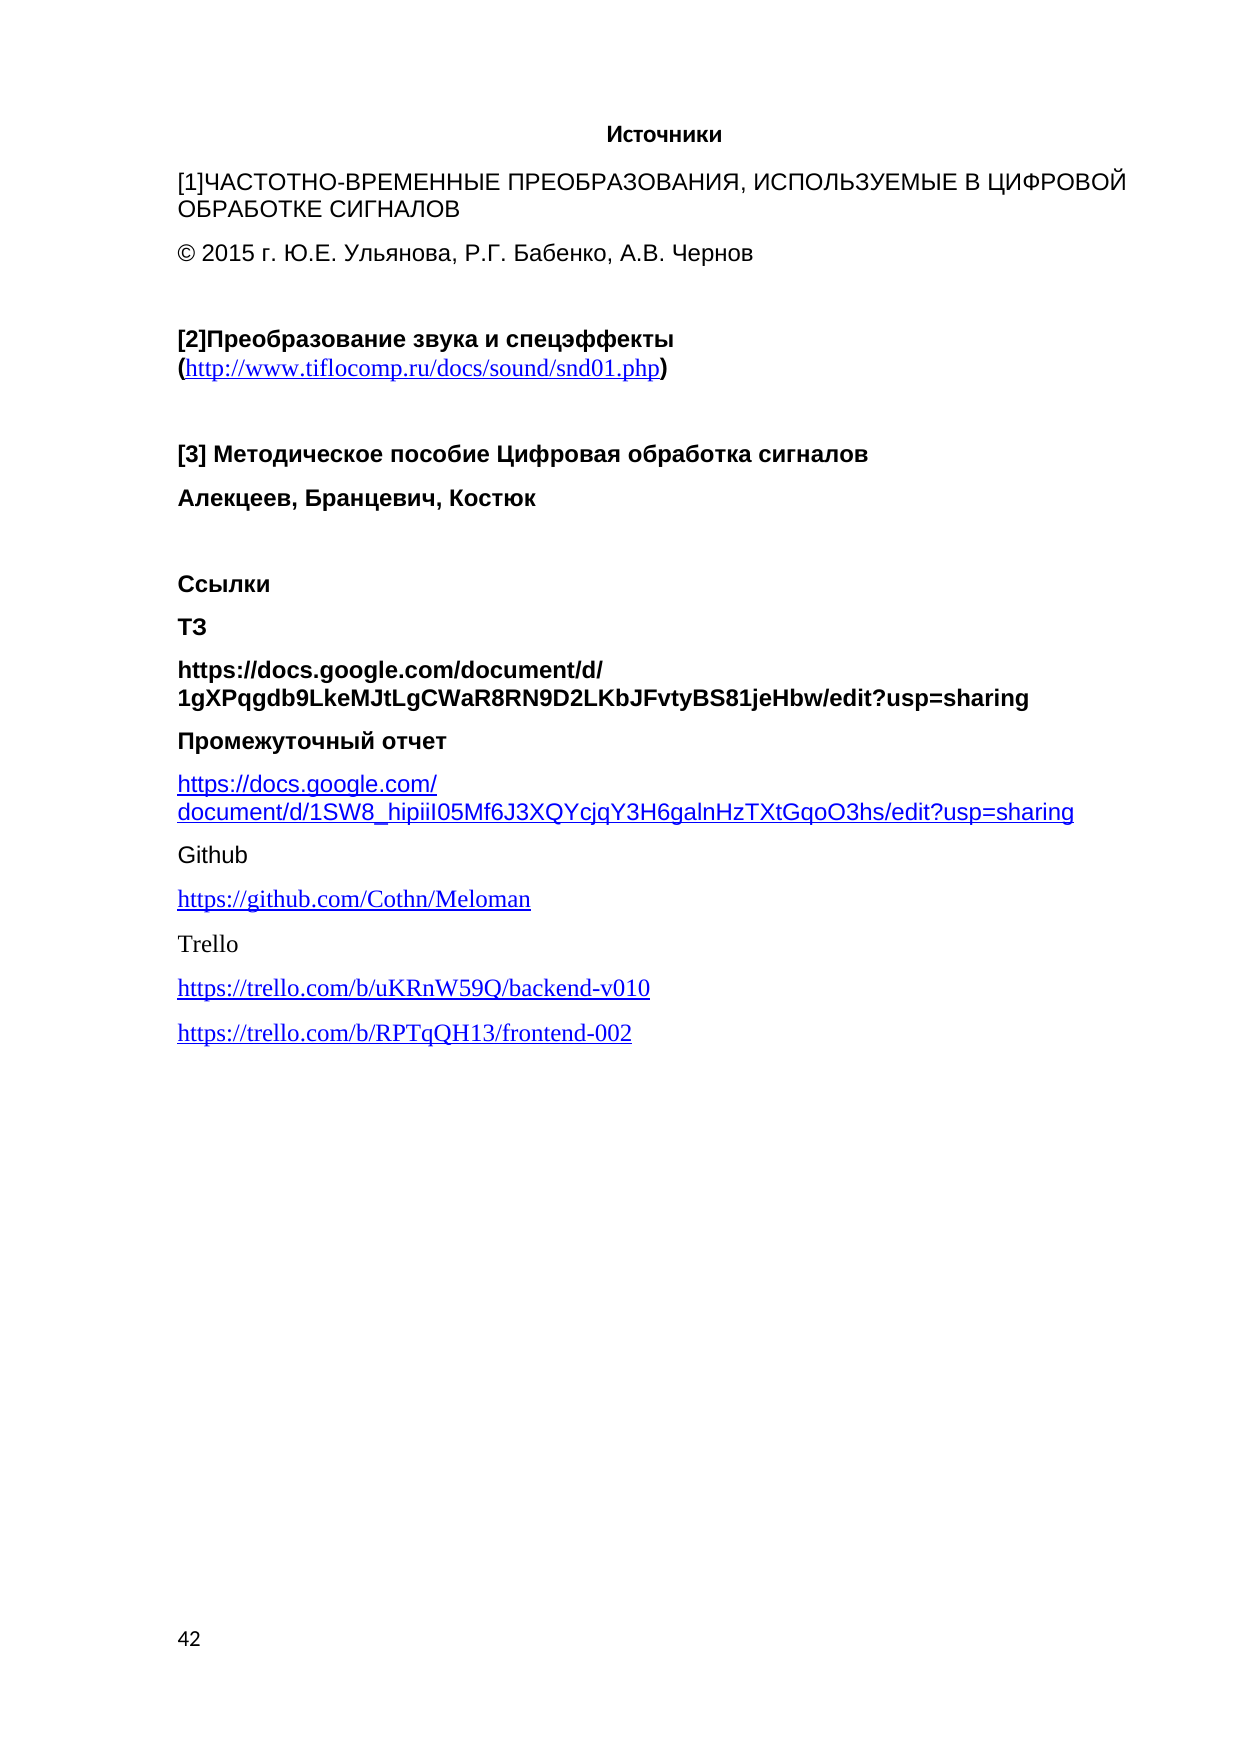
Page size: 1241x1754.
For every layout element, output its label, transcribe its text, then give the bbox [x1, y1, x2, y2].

text https://docs.google.com/document/d/1SW8_hipiiI05Mf6J3XQYcjqY3H6galnHzTXtGqoO3hs/edit?usp=sharing [177, 770, 1152, 826]
text ТЗ [177, 613, 1152, 641]
text [3] Методическое пособие Цифровая обработка сигналов [177, 440, 1152, 468]
text Github [177, 841, 1152, 869]
text [2]Преобразование звука и спецэффекты (http://www.tiflocomp.ru/docs/sound/snd01.php) [177, 325, 1152, 381]
text https://trello.com/b/RPTqQH13/frontend-002 [177, 1018, 1152, 1046]
text Алекцеев, Бранцевич, Костюк [177, 483, 1152, 511]
text [1]ЧАСТОТНО-ВРЕМЕННЫЕ ПРЕОБРАЗОВАНИЯ, ИСПОЛЬЗУЕМЫЕ В ЦИФРОВОЙ ОБРАБОТКЕ СИГНАЛОВ [177, 168, 1152, 223]
text https://docs.google.com/document/d/1gXPqgdb9LkeMJtLgCWaR8RN9D2LKbJFvtyBS81jeHbw/edit?usp=sharing [177, 656, 1152, 712]
text © 2015 г. Ю.Е. Ульянова, Р.Г. Бабенко, А.В. Чернов [177, 238, 1152, 266]
text https://github.com/Cothn/Meloman [177, 884, 1152, 913]
text Промежуточный отчет [177, 727, 1152, 755]
text Ссылки [177, 570, 1152, 597]
text Источники [177, 118, 1152, 149]
text Trello [177, 929, 1152, 958]
text https://trello.com/b/uKRnW59Q/backend-v010 [177, 973, 1152, 1002]
